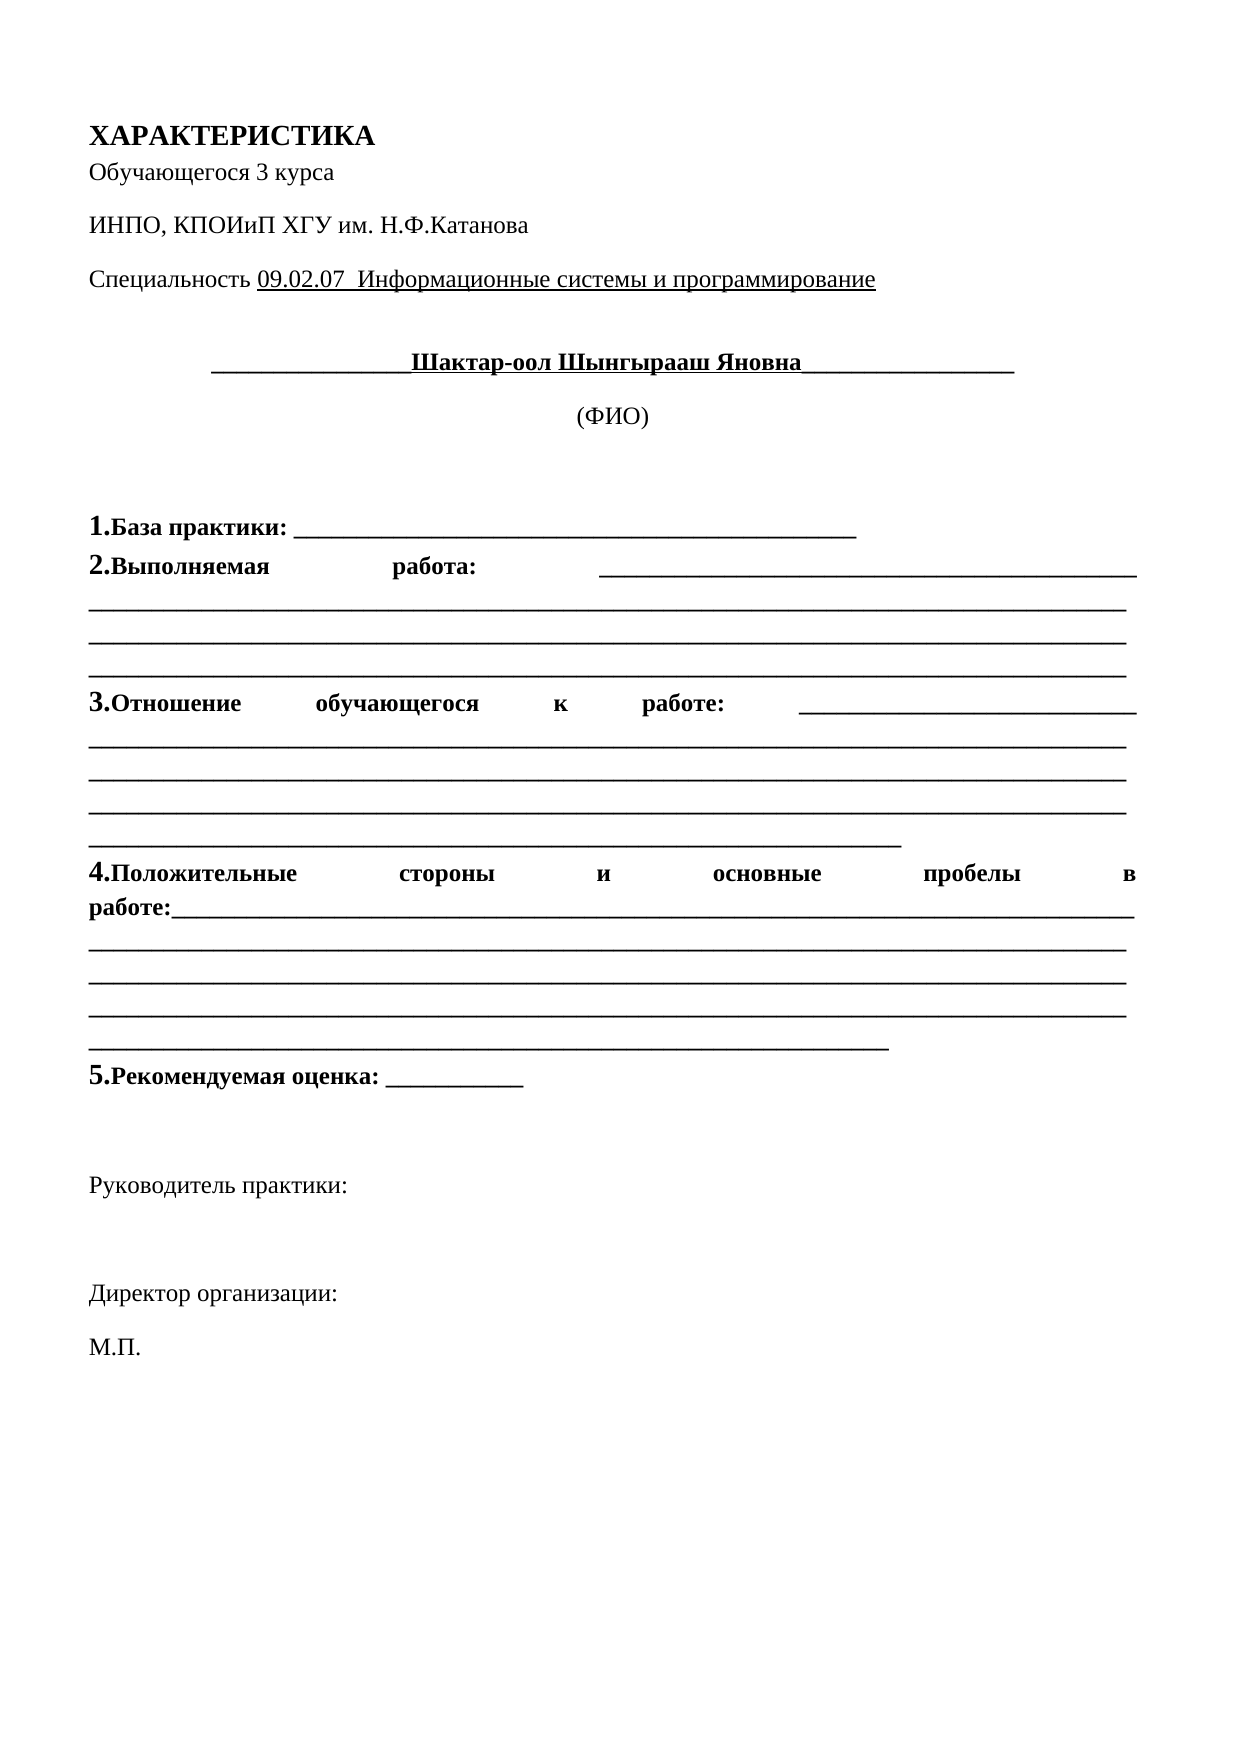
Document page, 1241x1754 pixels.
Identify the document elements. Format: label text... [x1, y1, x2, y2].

list Рекомендуемая оценка: ___________ [88, 1057, 1137, 1090]
text Обучающегося 3 курса [88, 157, 1137, 185]
text Руководитель практики: [88, 1170, 1137, 1199]
text Директор организации: [88, 1278, 1137, 1306]
list База практики: _____________________________________________ [88, 508, 1137, 542]
text Специальность 09.02.07 Информационные системы и программирование [88, 264, 1137, 293]
text ХАРАКТЕРИСТИКА [88, 118, 1137, 152]
text М.П. [88, 1332, 1137, 1360]
text ИНПО, КПОИиП ХГУ им. Н.Ф.Катанова [88, 211, 1137, 239]
text (ФИО) [88, 401, 1137, 429]
text ________________Шактар-оол Шынгырааш Яновна_________________ [88, 347, 1137, 376]
list Положительные стороны и основные пробелы в работе:______________________________________________________________________________________________________________________________________________________________________________________________________________________________________________________________________________________________________________________________________________________________________________________________________ [88, 854, 1137, 1052]
list Отношение обучающегося к работе: ___________________________ __________________________________________________________________________________________________________________________________________________________________________________________________________________________________________________________________________________________________________________________ [88, 684, 1137, 849]
list Выполняемая работа: ___________________________________________ _________________________________________________________________________________________________________________________________________________________________________________________________________________________________________________________ [88, 547, 1137, 680]
